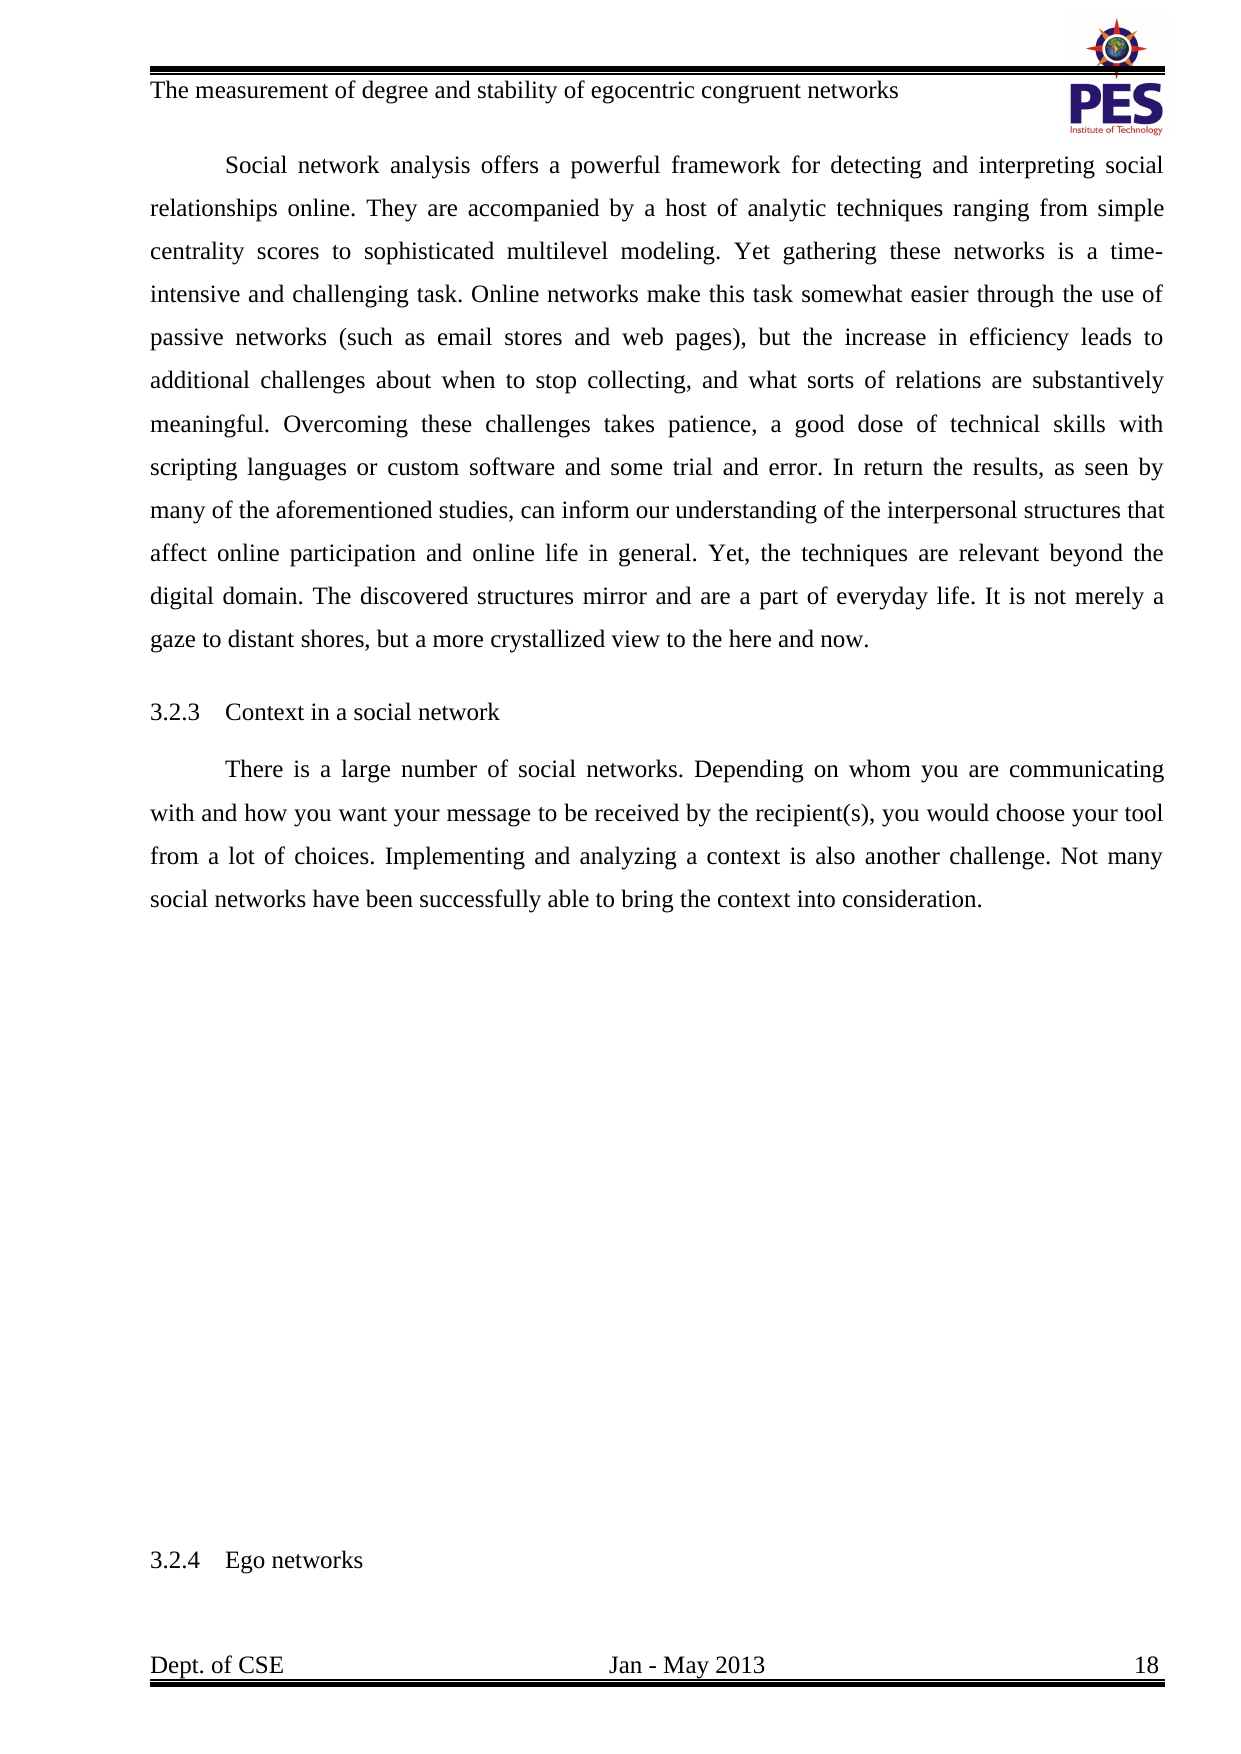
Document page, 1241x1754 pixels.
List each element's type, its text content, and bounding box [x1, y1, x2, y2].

text There is a large number of social networks. Depending on whom you are communicating with and how you want your message to be received by the recipient(s), you would choose your tool from a lot of choices. Implementing and analyzing a context is also another challenge. Not many social networks have been successfully able to bring the context into consideration. [150, 754, 1165, 913]
list Ego networks [150, 1546, 1165, 1574]
picture [1063, 14, 1170, 139]
list Context in a social network [150, 697, 1165, 725]
text Social network analysis offers a powerful framework for detecting and interpreting social relationships online. They are accompanied by a host of analytic techniques ranging from simple centrality scores to sophisticated multilevel modeling. Yet gathering these networks is a time-intensive and challenging task. Online networks make this task somewhat easier through the use of passive networks (such as email stores and web pages), but the increase in efficiency leads to additional challenges about when to stop collecting, and what sorts of relations are substantively meaningful. Overcoming these challenges takes patience, a good dose of technical skills with scripting languages or custom software and some trial and error. In return the results, as seen by many of the aforementioned studies, can inform our understanding of the interpersonal structures that affect online participation and online life in general. Yet, the techniques are relevant beyond the digital domain. The discovered structures mirror and are a part of everyday life. It is not merely a gaze to distant shores, but a more crystallized view to the here and now. [150, 150, 1165, 653]
